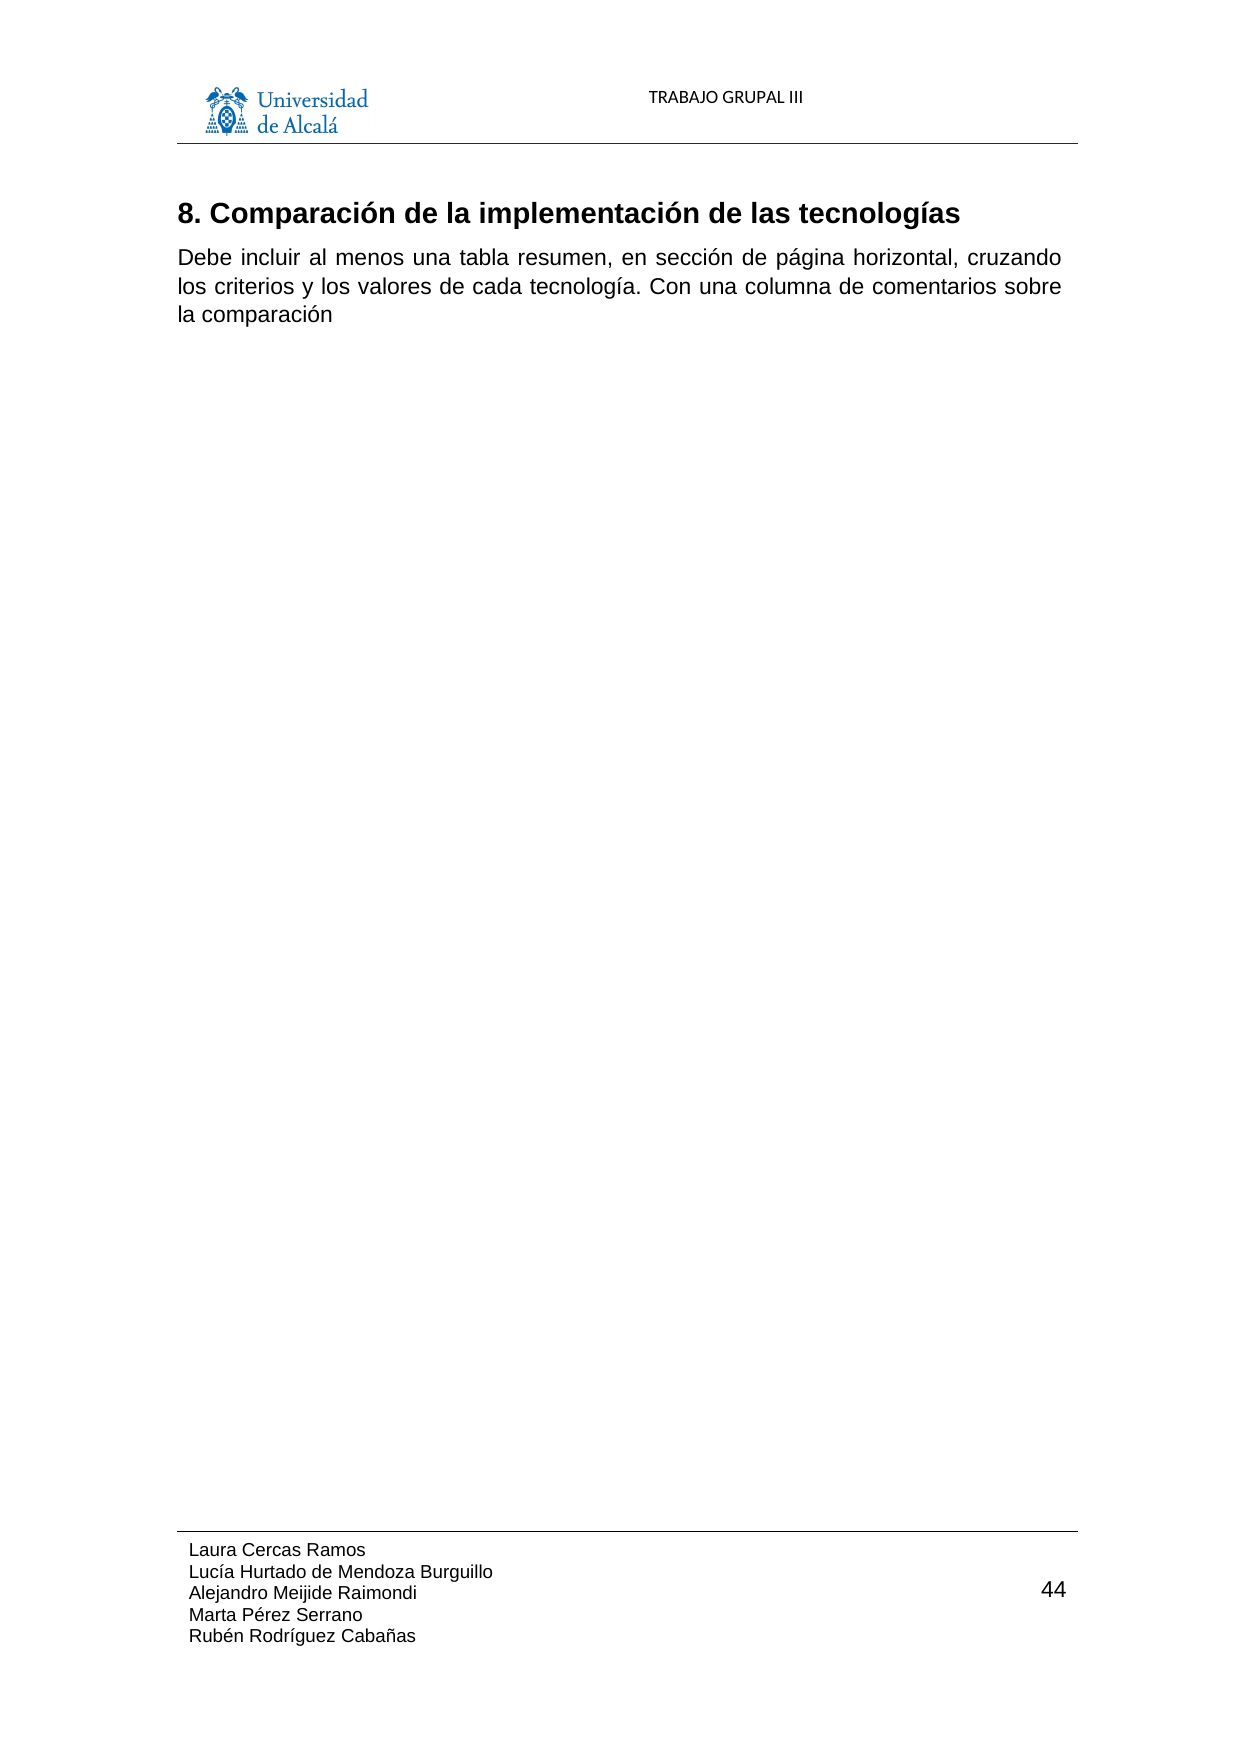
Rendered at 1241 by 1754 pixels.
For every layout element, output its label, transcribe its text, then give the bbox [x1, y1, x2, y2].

subtitle 8. Comparación de la implementación de las tecnologías [177, 196, 1063, 229]
picture [188, 75, 383, 143]
text Debe incluir al menos una tabla resumen, en sección de página horizontal, cruzando los criterios y los valores de cada tecnología. Con una columna de comentarios sobre la comparación [177, 244, 1063, 328]
